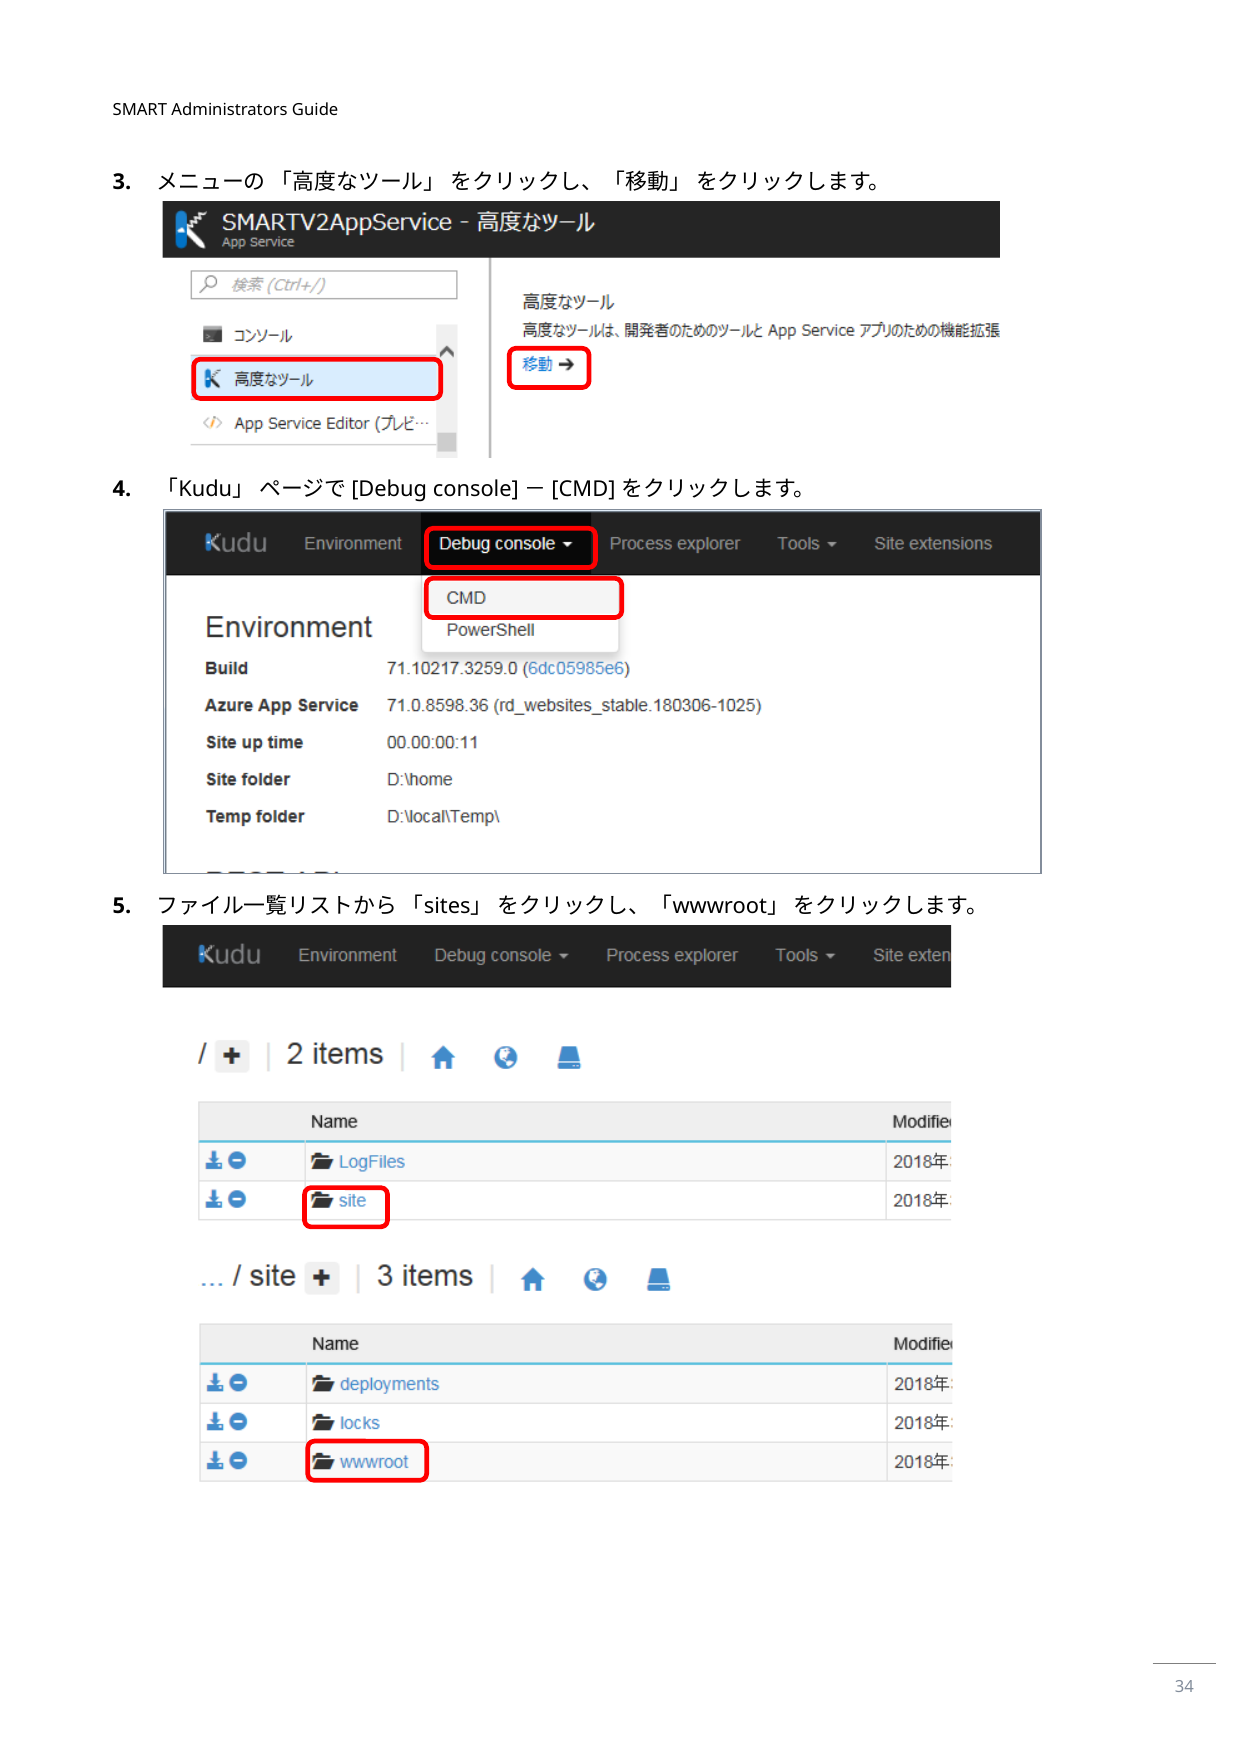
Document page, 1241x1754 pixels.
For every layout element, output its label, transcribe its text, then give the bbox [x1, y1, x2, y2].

text メニューの 「高度なツール」 をクリックし、「移動」 をクリックします。 [112, 162, 1128, 196]
picture [164, 510, 1040, 873]
text ファイル一覧リストから 「sites」 をクリックし、「wwwroot」 をクリックします。 [112, 887, 1128, 920]
text 「Kudu」 ページで [Debug console] － [CMD] をクリックします。 [112, 470, 1128, 503]
picture [162, 925, 952, 1243]
picture [162, 201, 1000, 458]
picture [162, 1248, 953, 1502]
